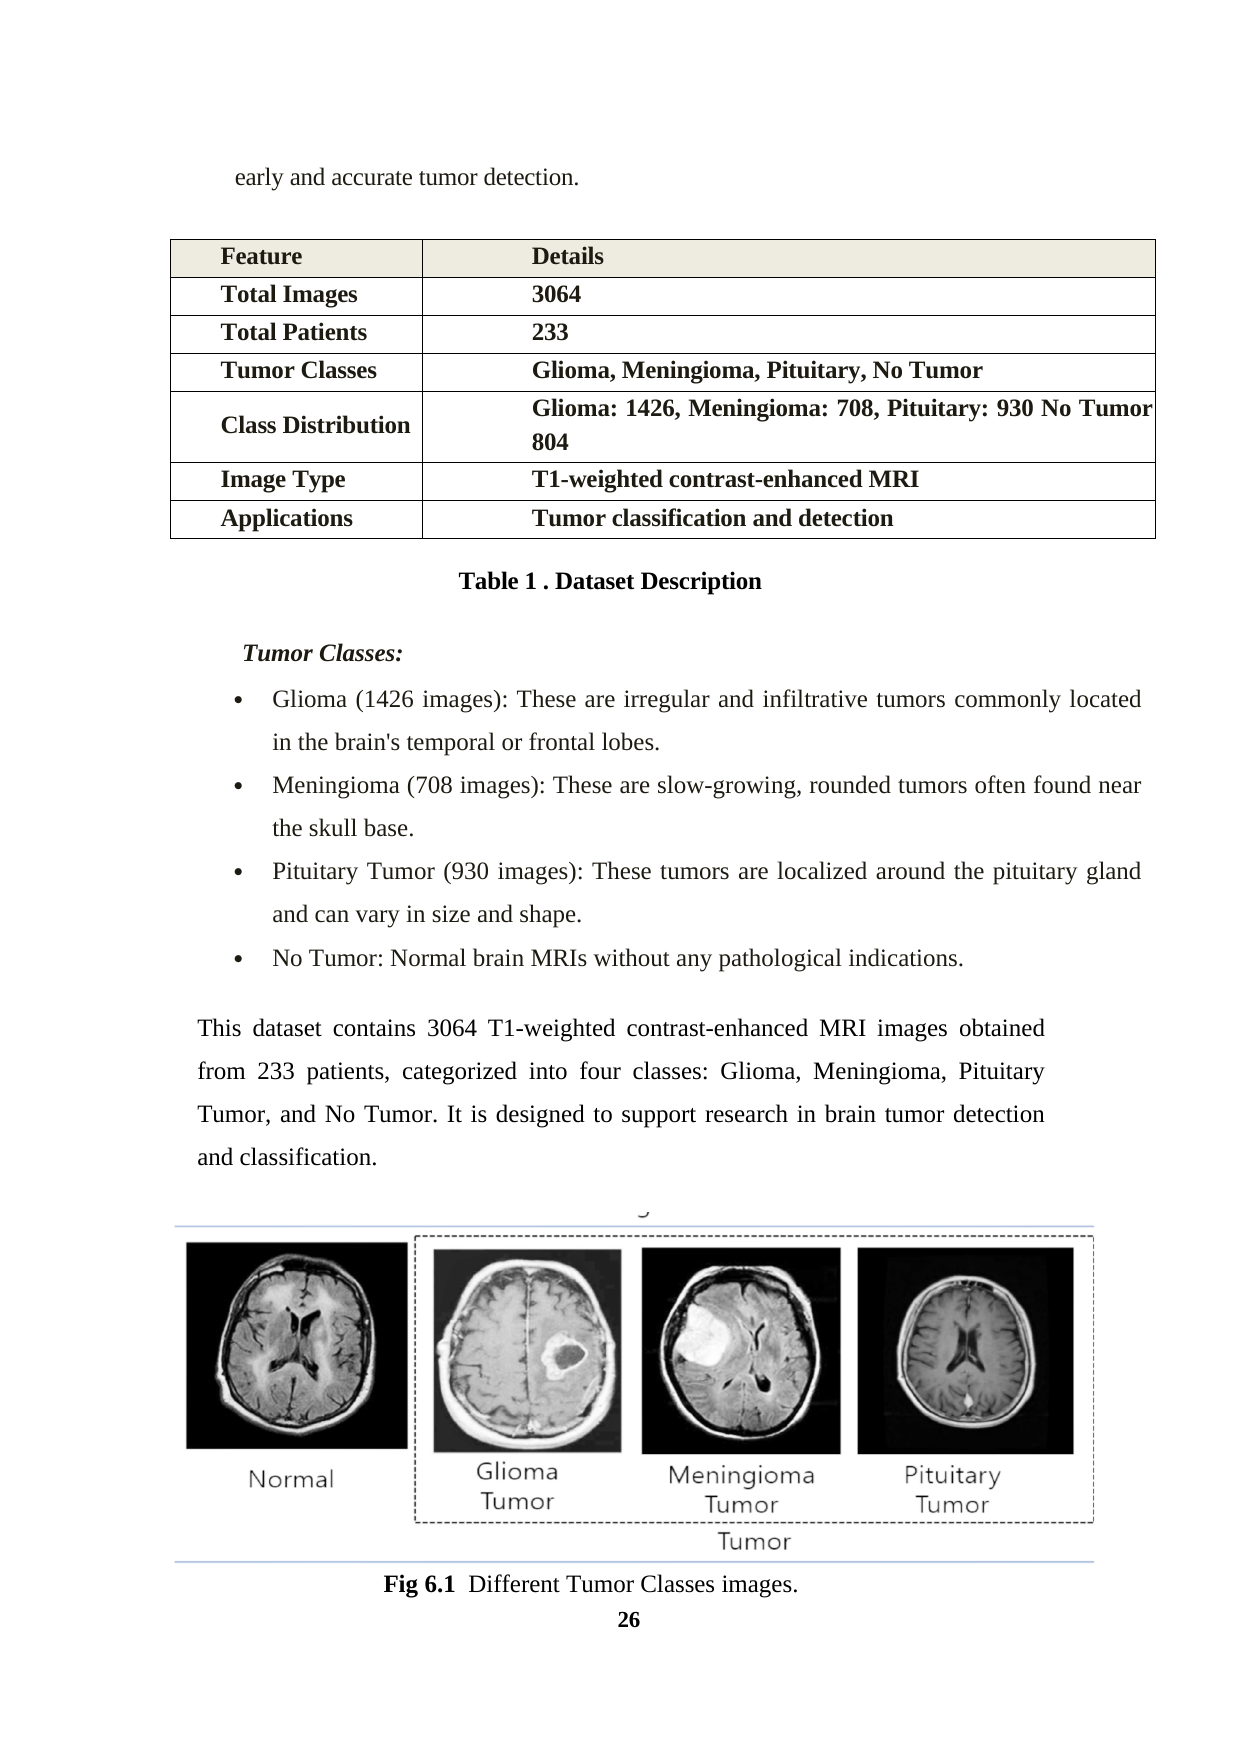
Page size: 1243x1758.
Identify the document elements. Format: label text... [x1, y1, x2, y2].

table_cell 233 [423, 316, 1155, 353]
text This dataset contains 3064 T1-weighted contrast-enhanced MRI images obtained from 233 patients, categorized into four classes: Glioma, Meningioma, Pituitary Tumor, and No Tumor. It is designed to support research in brain tumor detection and classification. [197, 1013, 1046, 1171]
table_cell Total Patients [171, 316, 422, 353]
table_cell 3064 [423, 278, 1155, 315]
table_cell Class Distribution [171, 392, 422, 462]
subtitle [234, 162, 1143, 191]
table_cell Total Images [171, 278, 422, 315]
text Table 1 . Dataset Description [114, 566, 1046, 595]
table_cell Glioma, Meningioma, Pituitary, No Tumor [423, 354, 1155, 391]
subtitle Pituitary Tumor (930 images): These tumors are localized around the pituitary gland and can vary in size and shape. [234, 856, 1143, 928]
table_cell Tumor Classes [171, 354, 422, 391]
picture [174, 1212, 1095, 1565]
subtitle No Tumor: Normal brain MRIs without any pathological indications. [234, 943, 1143, 971]
subtitle Meningioma (708 images): These are slow-growing, rounded tumors often found near the skull base. [234, 770, 1143, 842]
subtitle Glioma (1426 images): These are irregular and infiltrative tumors commonly located in the brain's temporal or frontal lobes. [234, 684, 1143, 756]
table_cell T1-weighted contrast-enhanced MRI [423, 463, 1155, 500]
table_cell Tumor classification and detection [423, 501, 1155, 538]
table_cell Image Type [171, 463, 422, 500]
subtitle Tumor Classes: [234, 638, 1143, 667]
table_cell Glioma: 1426, Meningioma: 708, Pituitary: 930 No Tumor 804 [423, 392, 1155, 462]
table_header Feature [171, 240, 422, 277]
table_cell Applications [171, 501, 422, 538]
text Fig 6.1 Different Tumor Classes images. [114, 1569, 1046, 1597]
table_header Details [423, 240, 1155, 277]
